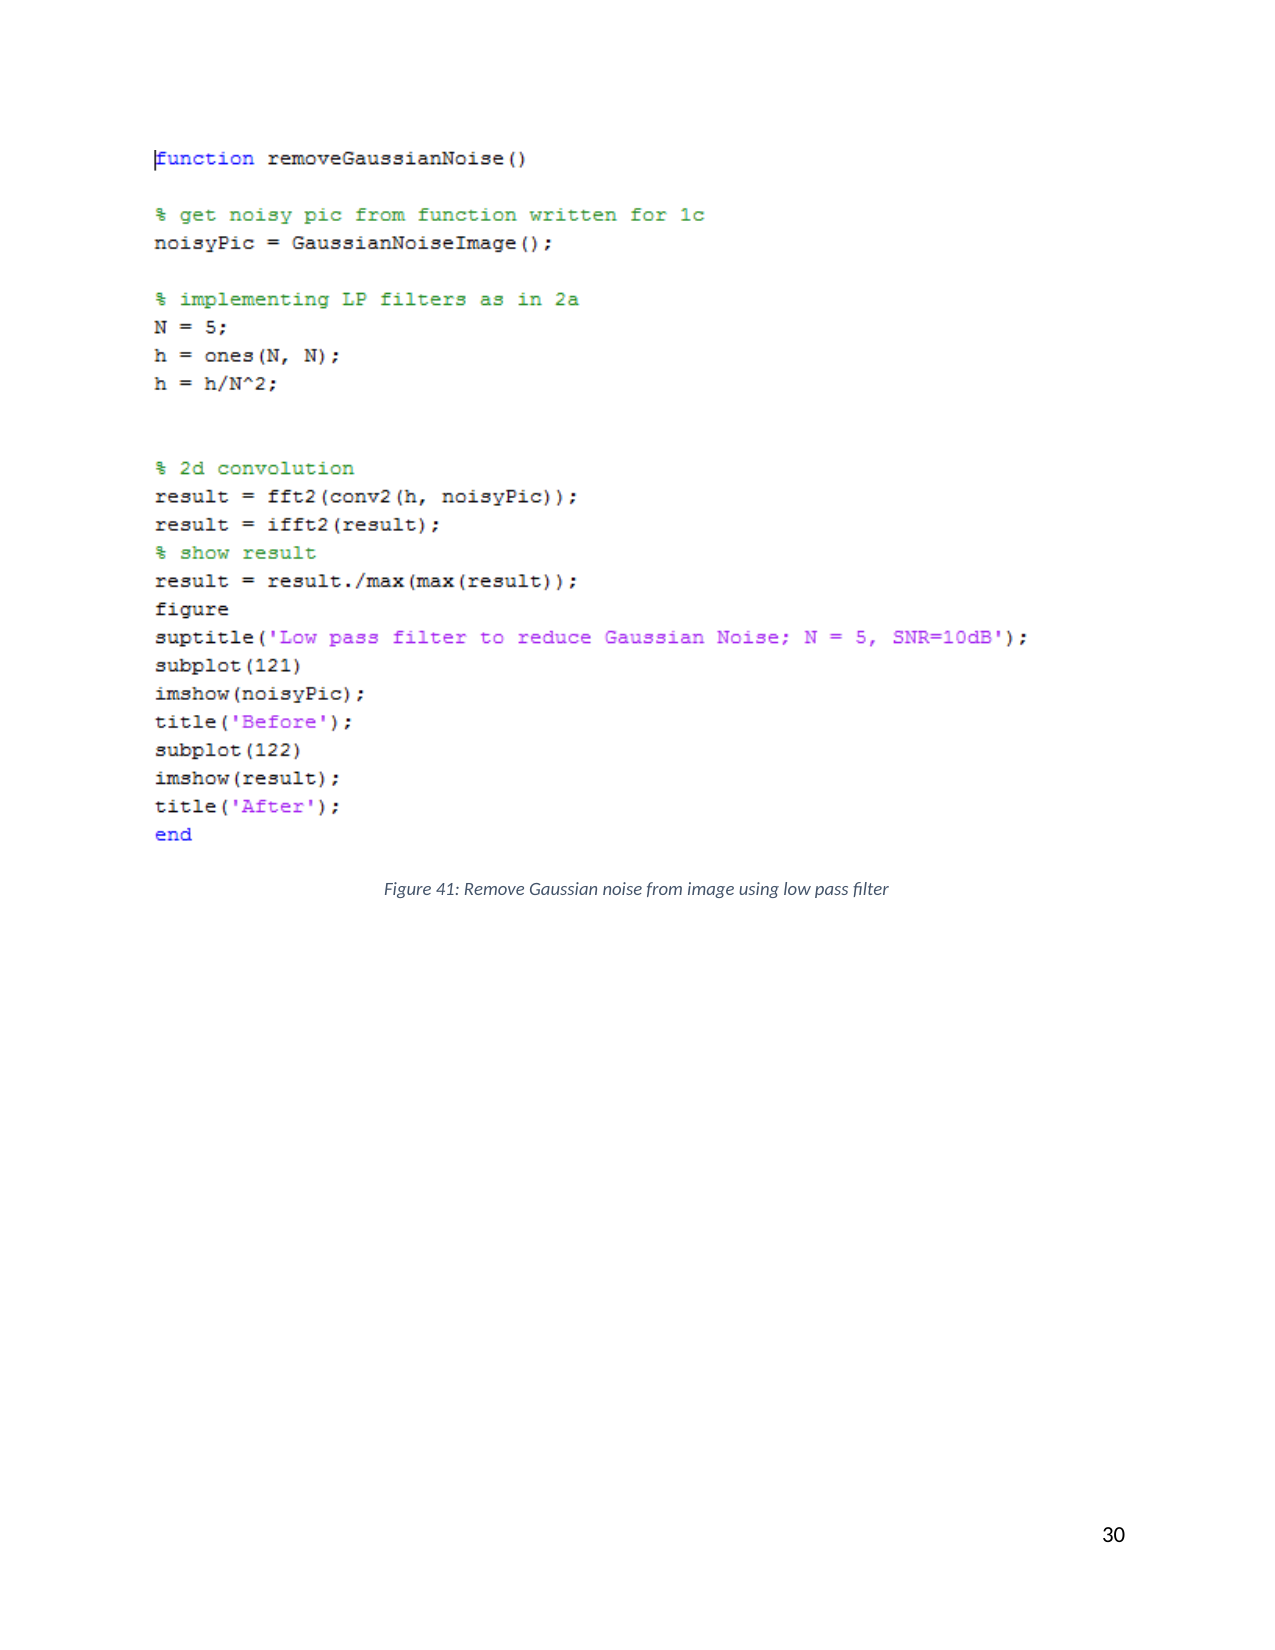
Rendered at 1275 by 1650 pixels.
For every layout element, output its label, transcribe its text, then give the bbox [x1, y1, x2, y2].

text Figure 41: Remove Gaussian noise from image using low pass filter [150, 877, 1125, 899]
picture [150, 150, 1080, 858]
